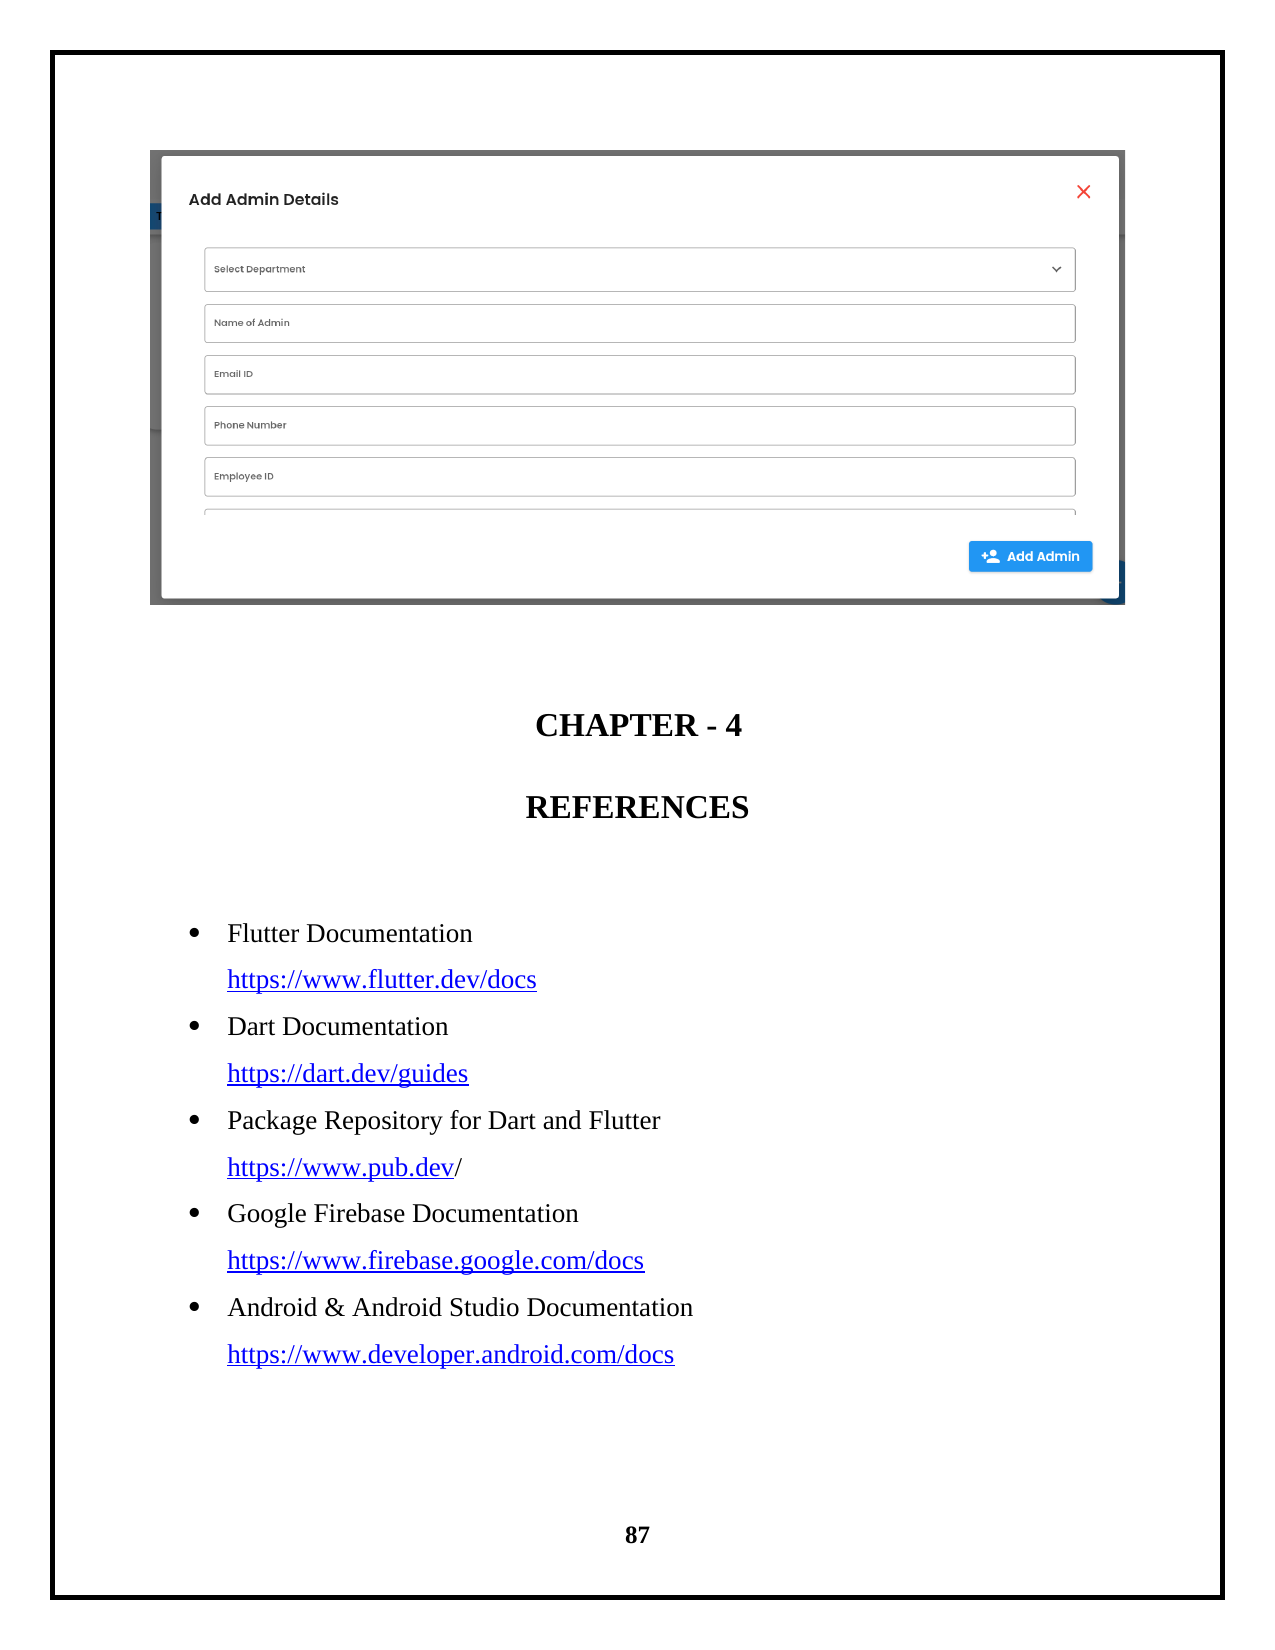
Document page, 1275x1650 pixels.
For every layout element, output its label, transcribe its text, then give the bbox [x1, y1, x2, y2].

list https://www.flutter.dev/docs [227, 964, 1125, 995]
list Android & Android Studio Documentation [189, 1291, 1125, 1322]
text REFERENCES [150, 788, 1125, 826]
list https://www.pub.dev/ [227, 1151, 1125, 1182]
list https://www.firebase.google.com/docs [227, 1244, 1125, 1275]
list https://dart.dev/guides [227, 1057, 1125, 1088]
picture [150, 150, 1125, 605]
list Flutter Documentation [189, 917, 1125, 948]
list Package Repository for Dart and Flutter [189, 1104, 1125, 1135]
text CHAPTER - 4 [150, 705, 1125, 743]
list https://www.developer.android.com/docs [227, 1338, 1125, 1369]
list Dart Documentation [189, 1010, 1125, 1042]
list Google Firebase Documentation [189, 1197, 1125, 1229]
